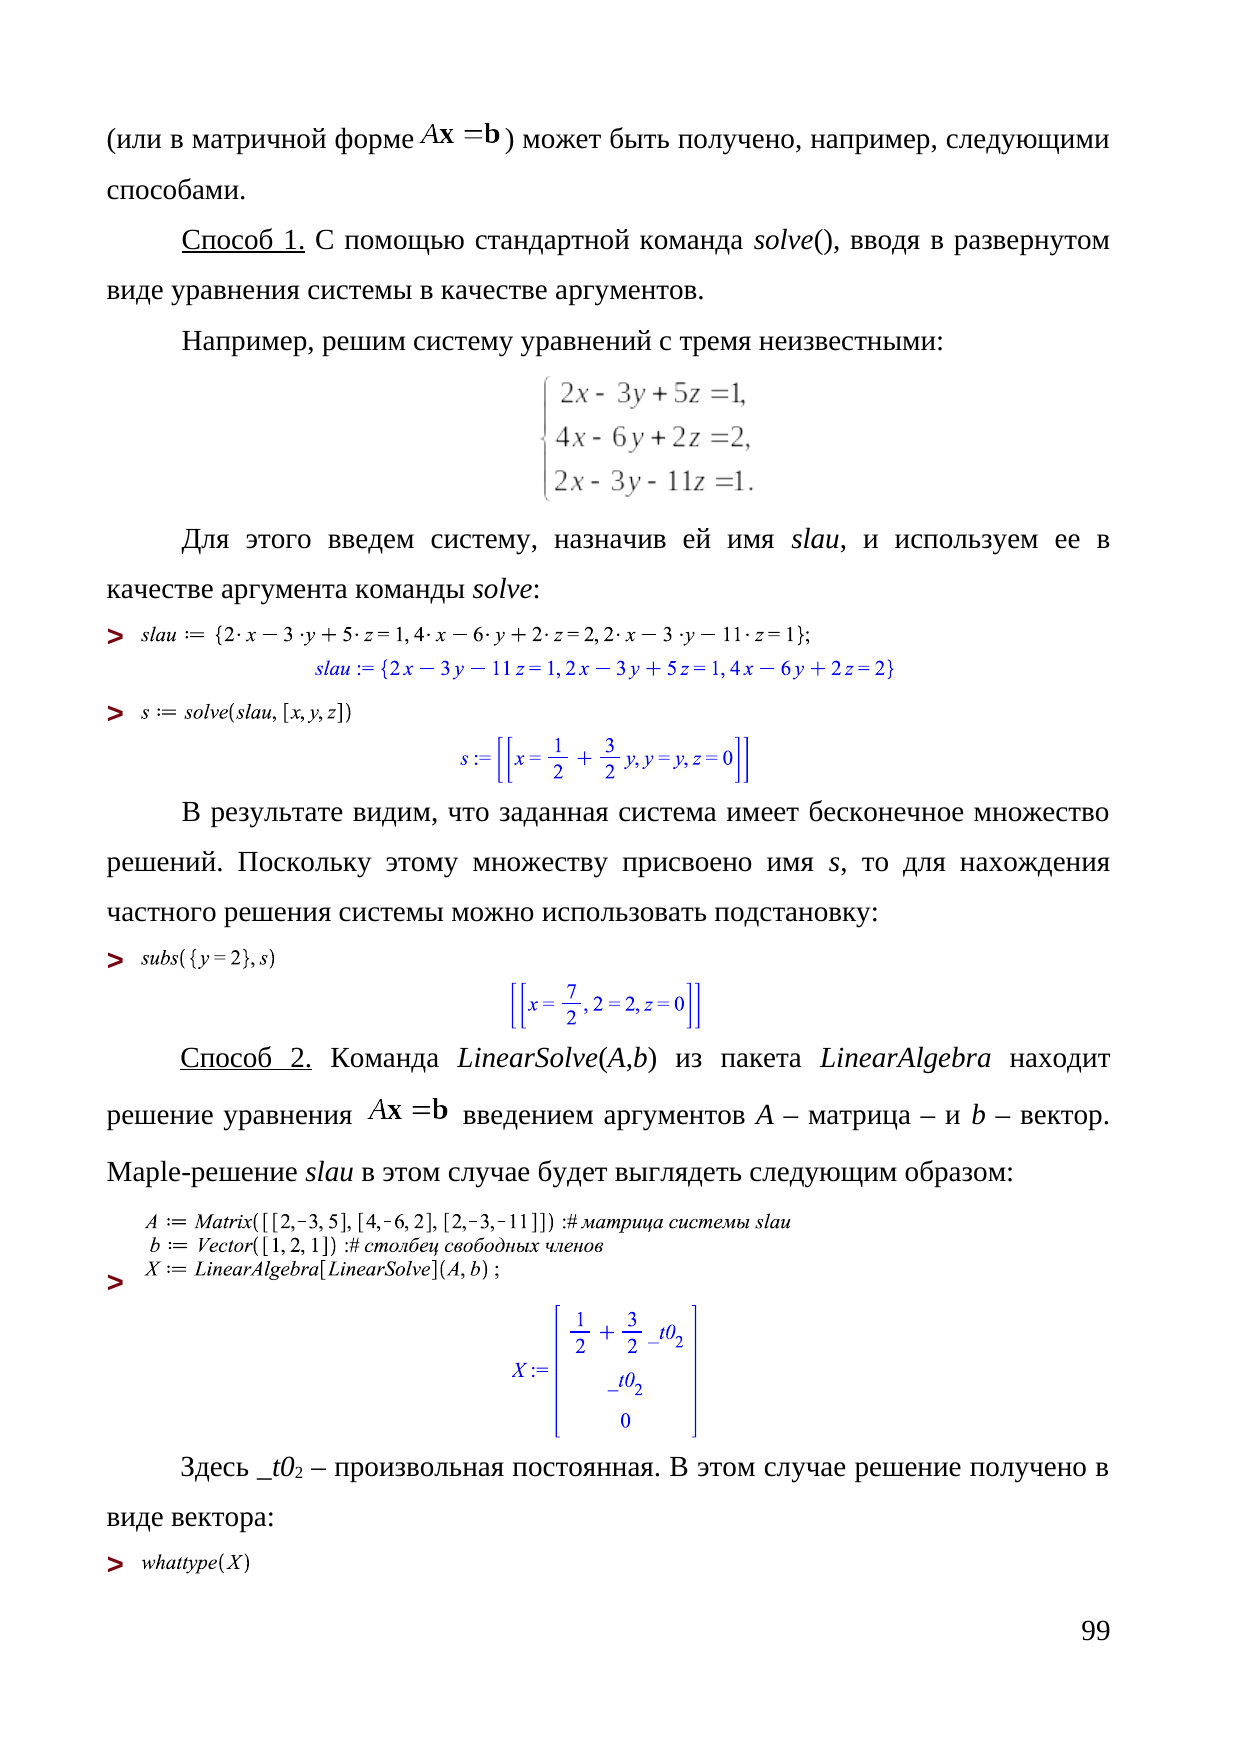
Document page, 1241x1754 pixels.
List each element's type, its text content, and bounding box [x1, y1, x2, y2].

text Способ 2. Команда LinearSolve(A,b) из пакета LinearAlgebra находит решение уравнения введением аргументов А – матрица ‒ и b – вектор. Maple-решение slau в этом случае будет выглядеть следующим образом: [106, 1040, 1110, 1188]
text > [106, 621, 1110, 655]
text Здесь _t02 – произвольная постоянная. В этом случае решение получено в виде вектора: [106, 1449, 1110, 1532]
text Например, решим систему уравнений с тремя неизвестными: [106, 323, 1110, 356]
text (или в матричной форме) может быть получено, например, следующими способами. [106, 118, 1110, 205]
text > [106, 1549, 1110, 1583]
text Для этого введем систему, назначив ей имя slau, и используем ее в качестве аргумента команды solve: [106, 521, 1110, 605]
text > [106, 699, 1110, 733]
text > [106, 1204, 1110, 1301]
text В результате видим, что заданная система имеет бесконечное множество решений. Поскольку этому множеству присвоено имя s, то для нахождения частного решения системы можно использовать подстановку: [106, 794, 1110, 928]
text Способ 1. С помощью стандартной команда solve(), вводя в развернутом виде уравнения системы в качестве аргументов. [106, 222, 1110, 306]
text > [106, 945, 1110, 979]
